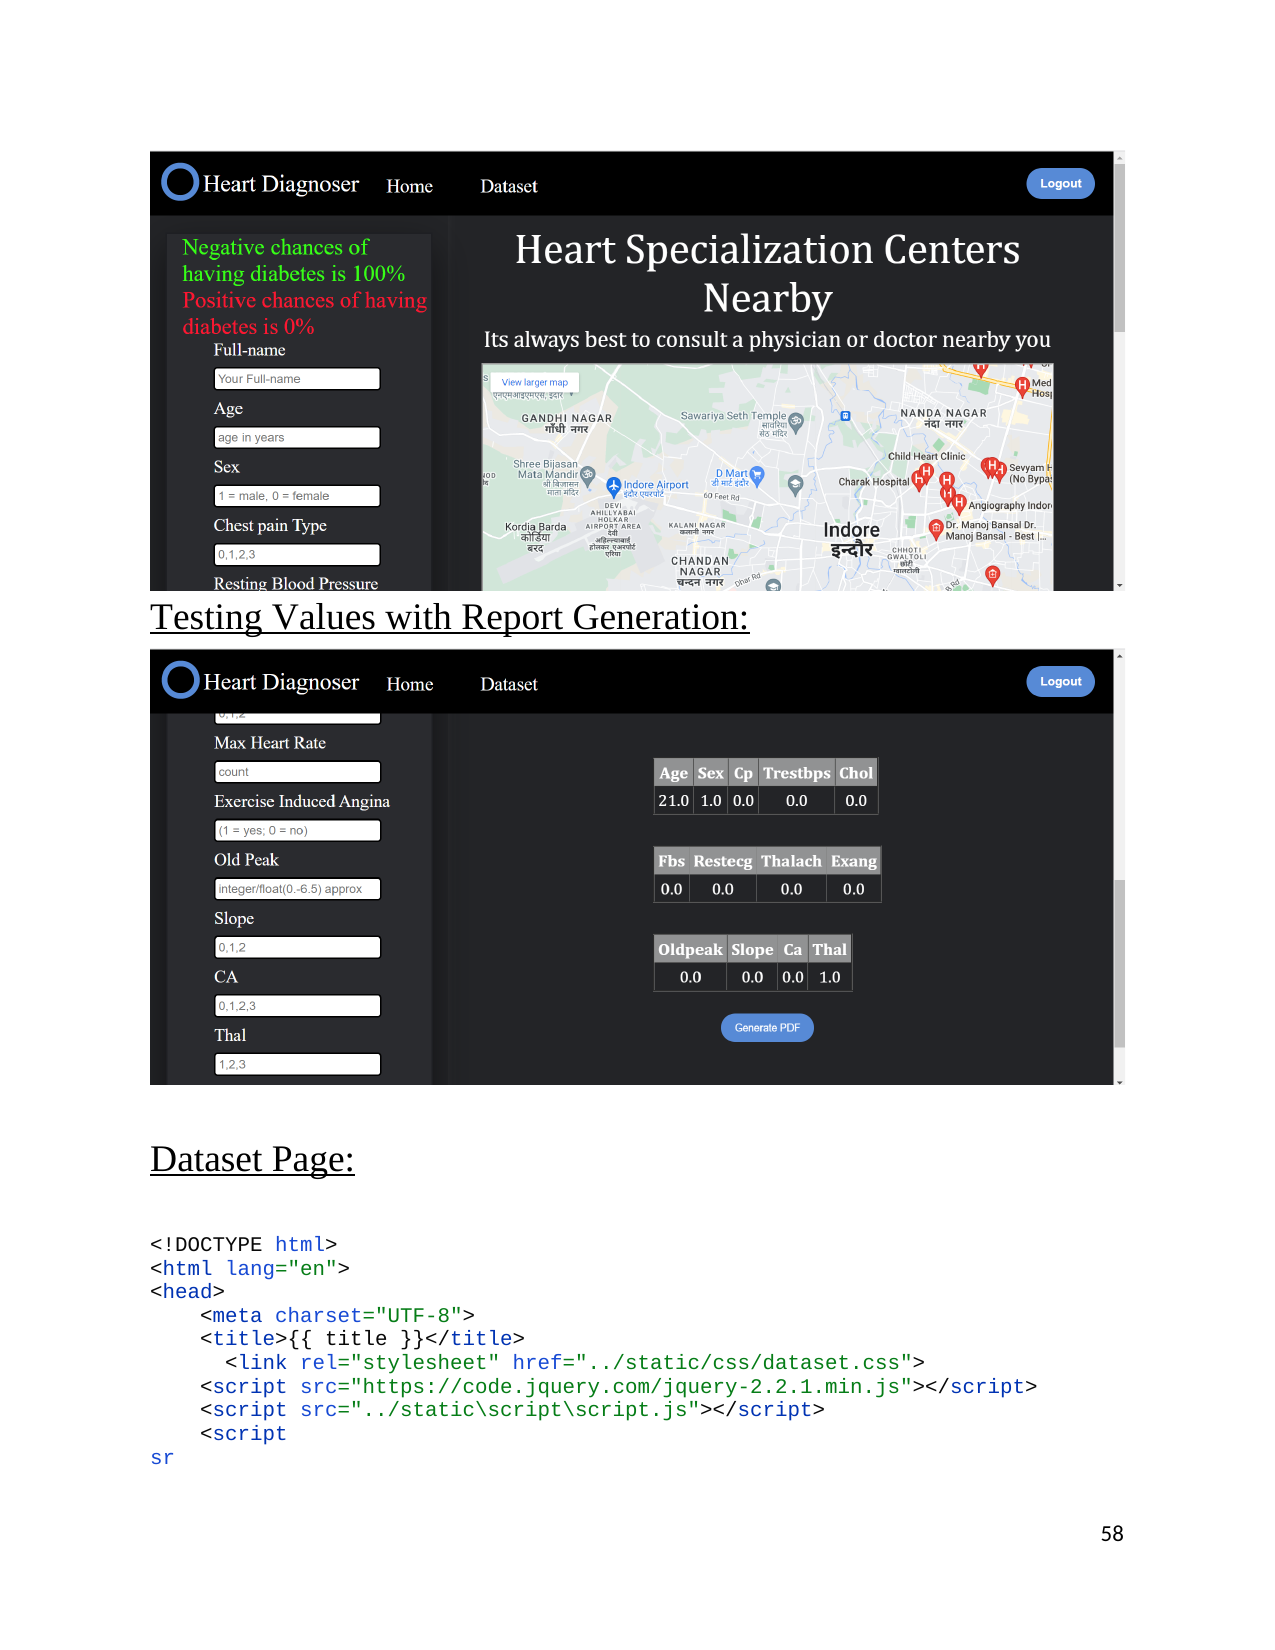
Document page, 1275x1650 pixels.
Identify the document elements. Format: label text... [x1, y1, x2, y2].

text Testing Values with Report Generation: [150, 594, 1123, 638]
picture [150, 643, 1125, 1085]
text Dataset Page: [150, 1137, 1123, 1180]
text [150, 1234, 1125, 1470]
picture [150, 150, 1125, 591]
